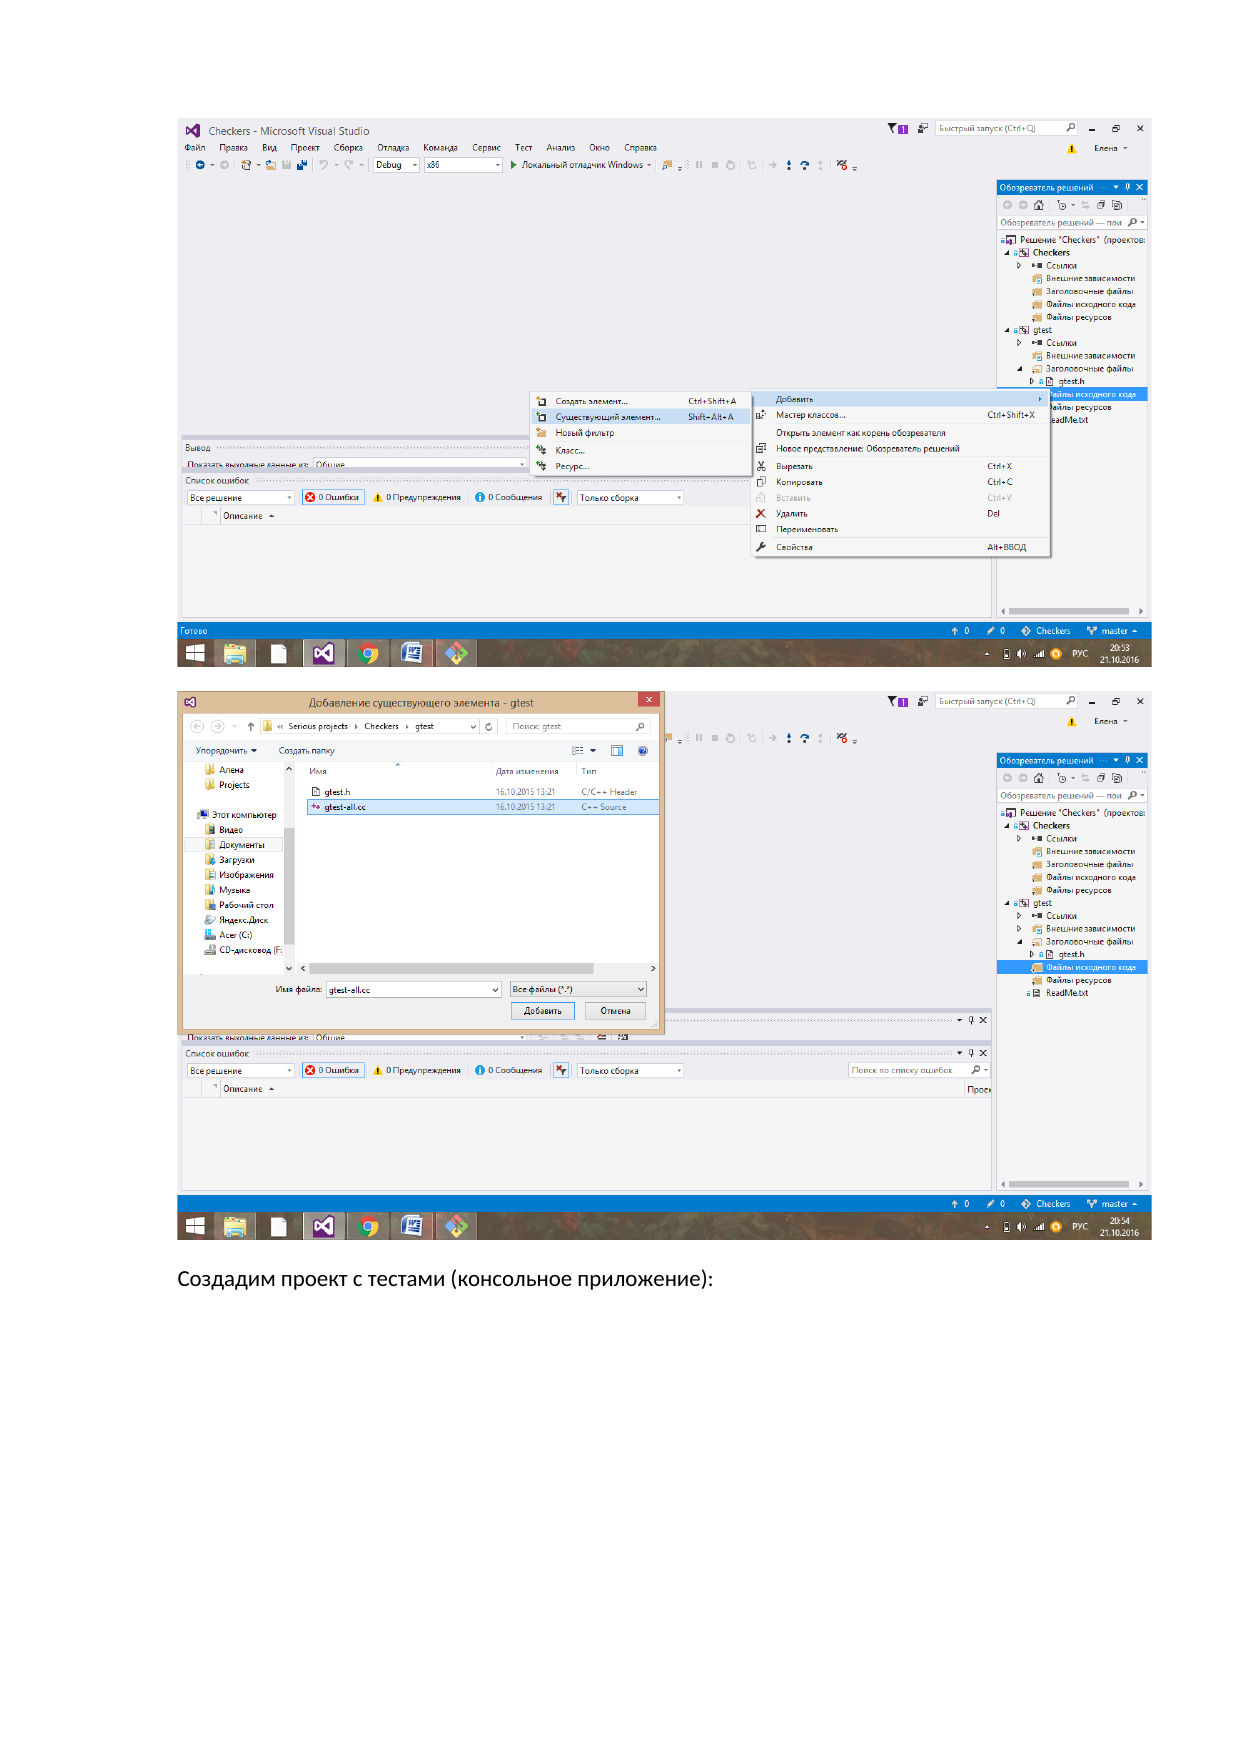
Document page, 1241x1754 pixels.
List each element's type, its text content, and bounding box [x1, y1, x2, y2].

text Создадим проект с тестами (консольное приложение): [177, 1264, 1152, 1292]
picture [177, 118, 1152, 667]
picture [177, 691, 1152, 1240]
